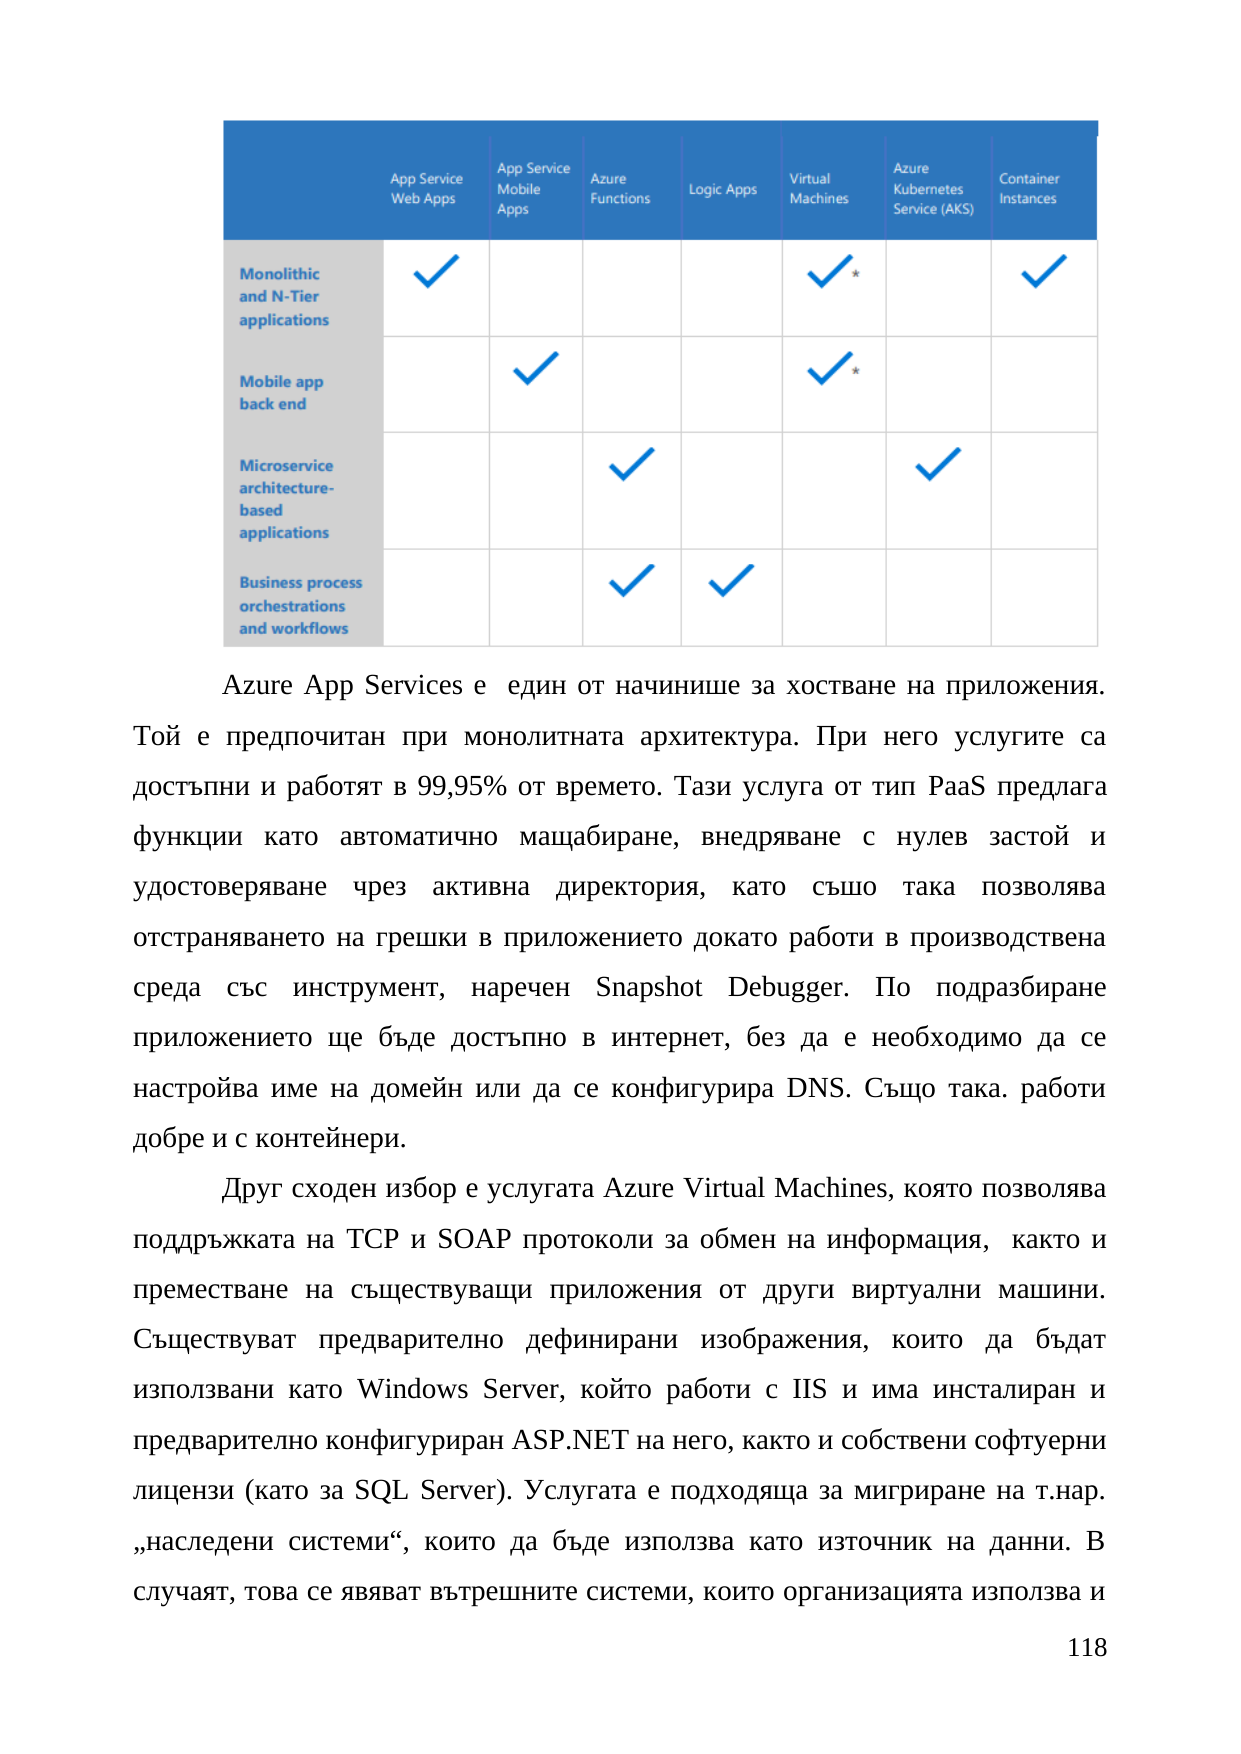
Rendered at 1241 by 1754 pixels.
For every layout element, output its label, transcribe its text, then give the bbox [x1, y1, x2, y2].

picture [221, 118, 1105, 651]
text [133, 1170, 1107, 1606]
text Azure App Services е eдин от начинише за хостване на приложения. Той е предпочитан при монолитната архитектура. При него услугите са достъпни и работят в 99,95% от времето. Тази услуга от тип PaaS предлага функции като автоматично мащабиране, внедряване с нулев застой и удостоверяване чрез активна директория, като съшо така позволява отстраняването на грешки в приложението докато работи в производствена среда със инструмент, наречен Snapshot Debugger. По подразбиране приложението ще бъде достъпно в интернет, без да е необходимо да се настройва име на домейн или да се конфигурира DNS. Също така. работи добре и с контейнери. [133, 667, 1107, 1154]
